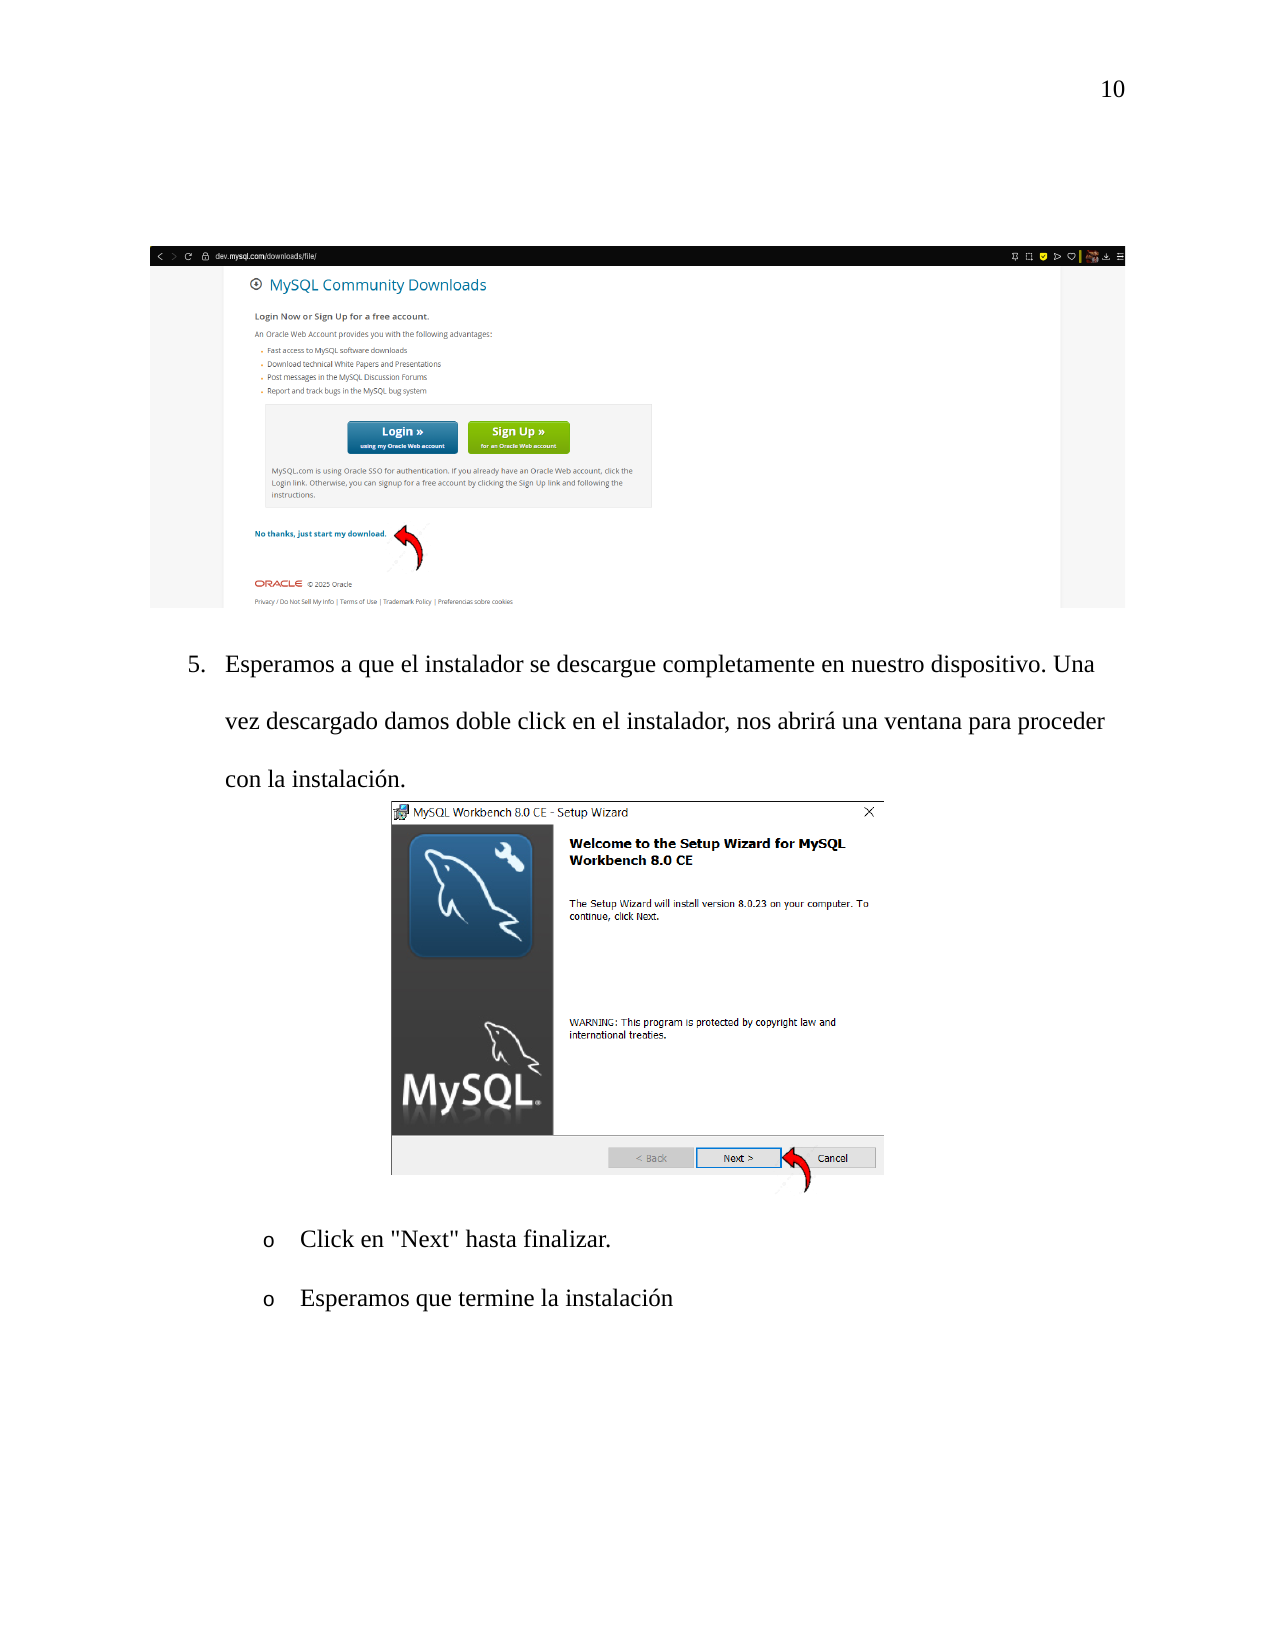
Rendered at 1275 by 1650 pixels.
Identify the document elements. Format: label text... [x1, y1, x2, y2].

list Click en "Next" hasta finalizar. [262, 1224, 1125, 1253]
list Esperamos que termine la instalación [262, 1283, 1125, 1312]
picture [391, 801, 884, 1197]
list Esperamos a que el instalador se descargue completamente en nuestro dispositivo. Una vez descargado damos doble click en el instalador, nos abrirá una ventana para proceder con la instalación. [187, 649, 1125, 792]
picture [150, 246, 1125, 608]
